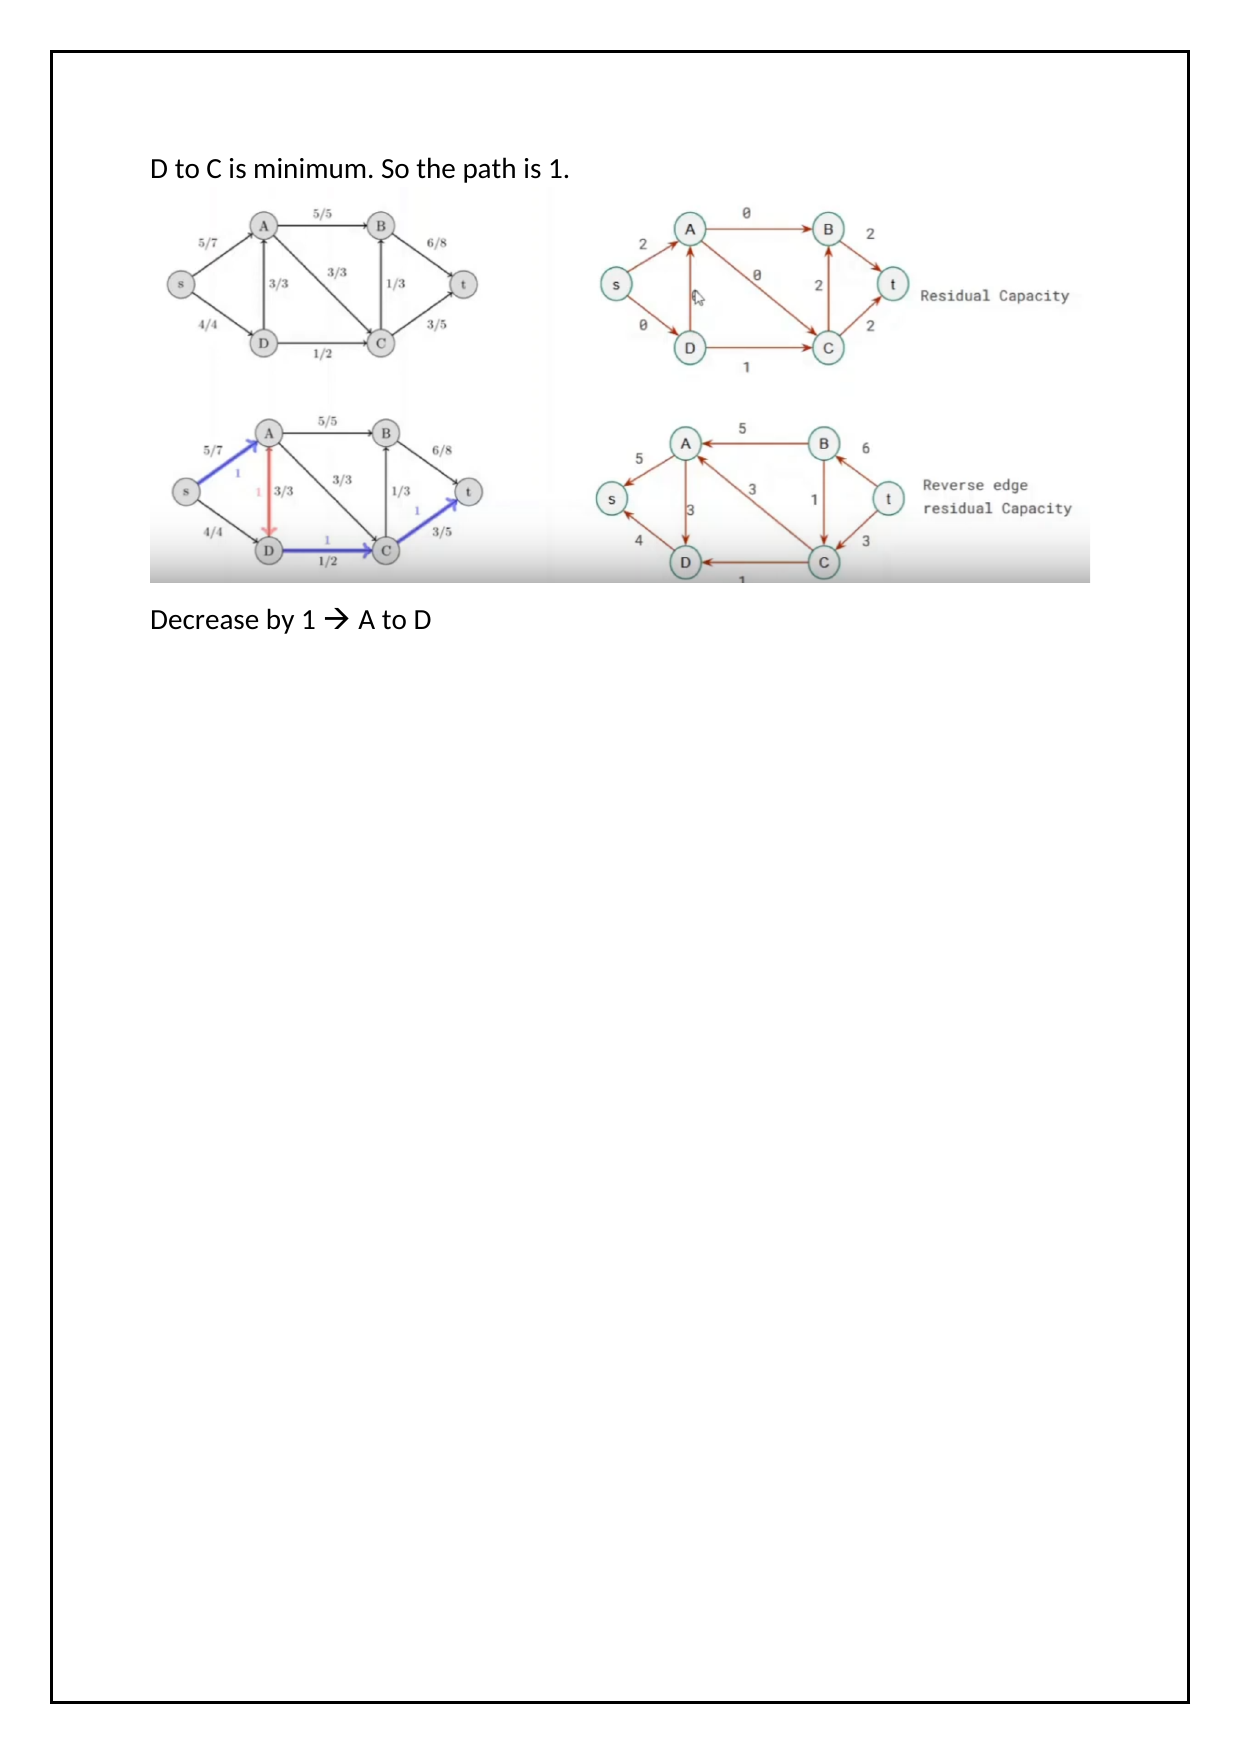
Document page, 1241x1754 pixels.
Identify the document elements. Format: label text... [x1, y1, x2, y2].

text Decrease by 1 A to D [150, 601, 1090, 637]
text D to C is minimum. So the path is 1. [150, 150, 1090, 187]
picture [150, 187, 1091, 583]
